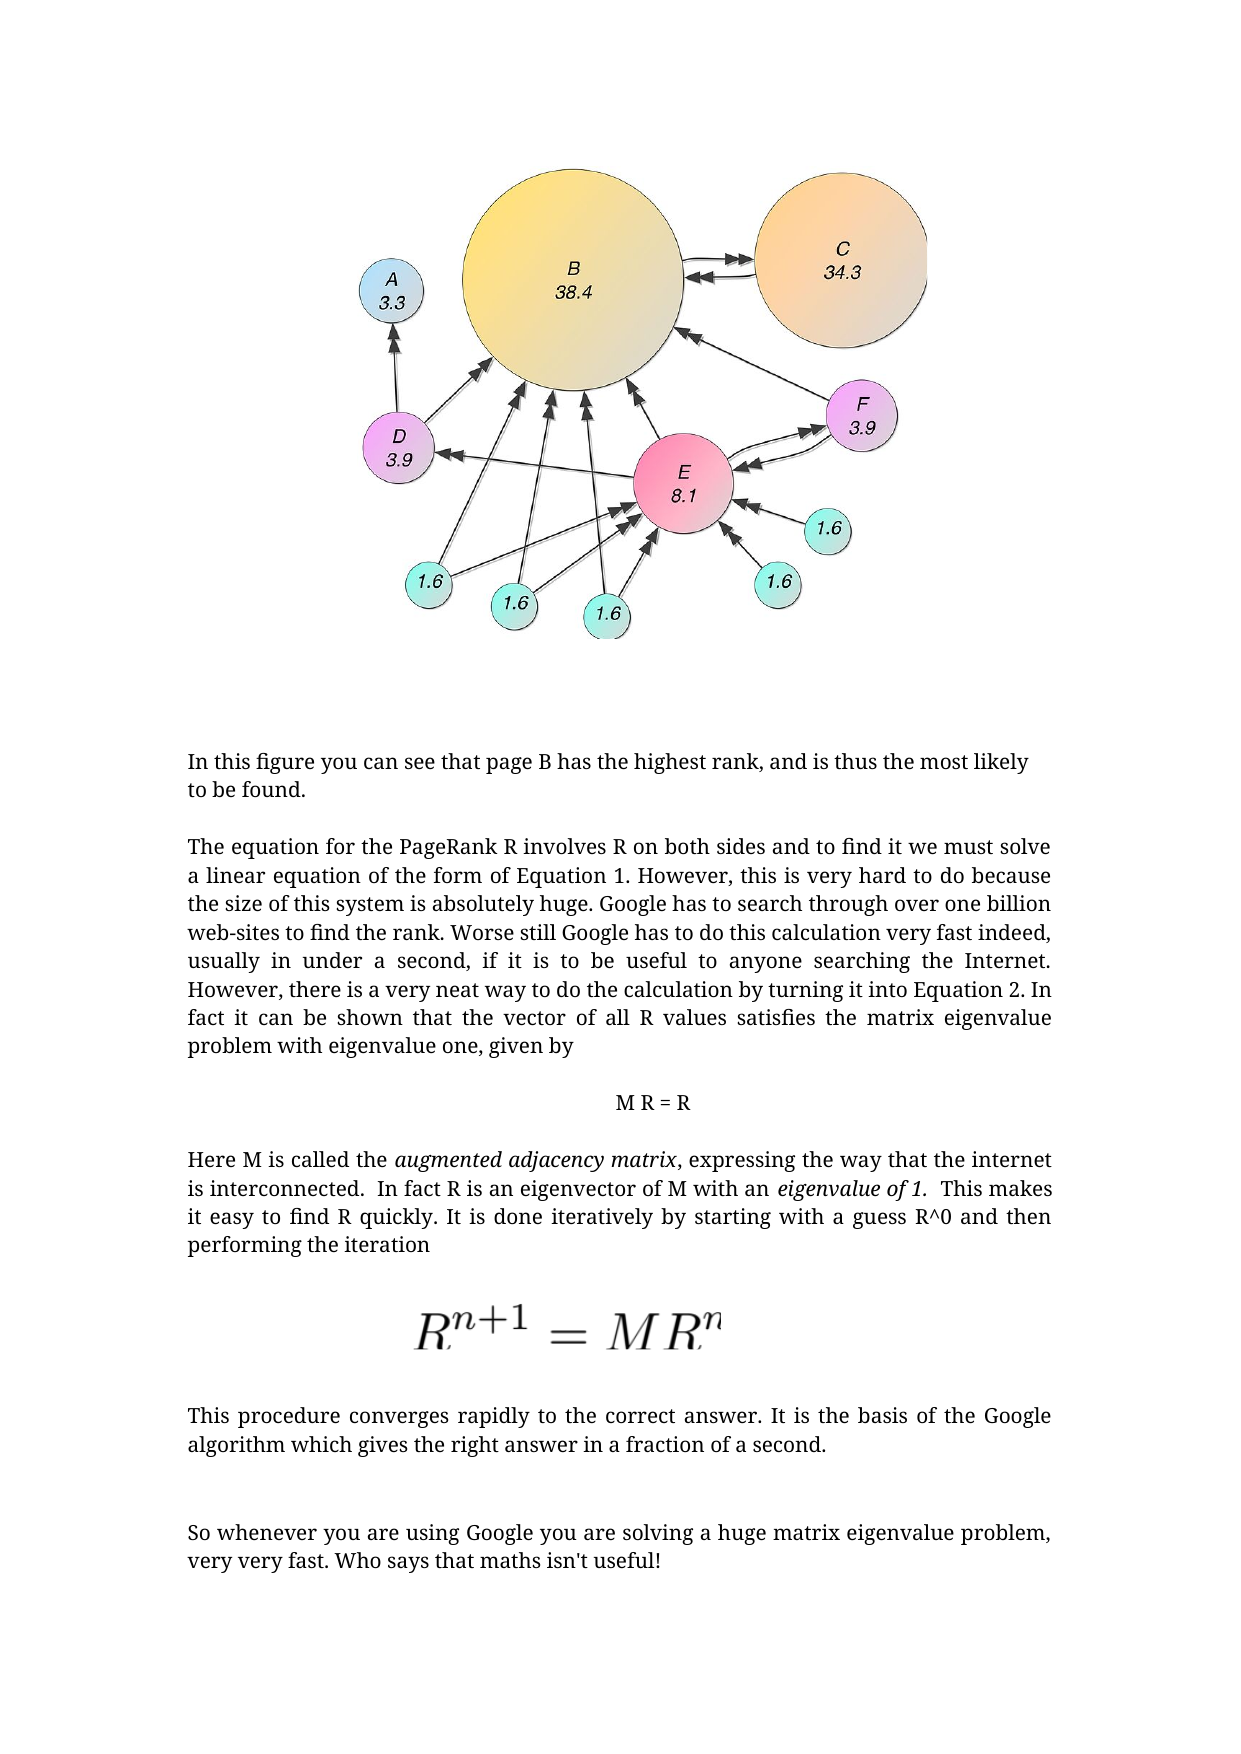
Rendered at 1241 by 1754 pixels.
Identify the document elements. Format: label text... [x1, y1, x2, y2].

text This procedure converges rapidly to the correct answer. It is the basis of the Google algorithm which gives the right answer in a fraction of a second. [187, 1401, 1053, 1458]
text M R = R [187, 1088, 1053, 1117]
text Here M is called the augmented adjacency matrix, expressing the way that the internet is interconnected. In fact R is an eigenvector of M with an eigenvalue of 1. This makes it easy to find R quickly. It is done iteratively by starting with a guess R^0 and then performing the iteration [187, 1145, 1053, 1259]
picture [356, 166, 927, 637]
text In this figure you can see that page B has the highest rank, and is thus the most likely to be found. [187, 747, 1053, 804]
text The equation for the PageRank R involves R on both sides and to find it we must solve a linear equation of the form of Equation 1. However, this is very hard to do because the size of this system is absolutely huge. Google has to search through over one billion web-sites to find the rank. Worse still Google has to do this calculation very fast indeed, usually in under a second, if it is to be useful to anyone searching the Internet. However, there is a very neat way to do the calculation by turning it into Equation 2. In fact it can be shown that the vector of all R values satisfies the matrix eigenvalue problem with eigenvalue one, given by [187, 832, 1053, 1060]
text So whenever you are using Google you are solving a huge matrix eigenvalue problem, very very fast. Who says that maths isn't useful! [187, 1518, 1053, 1575]
